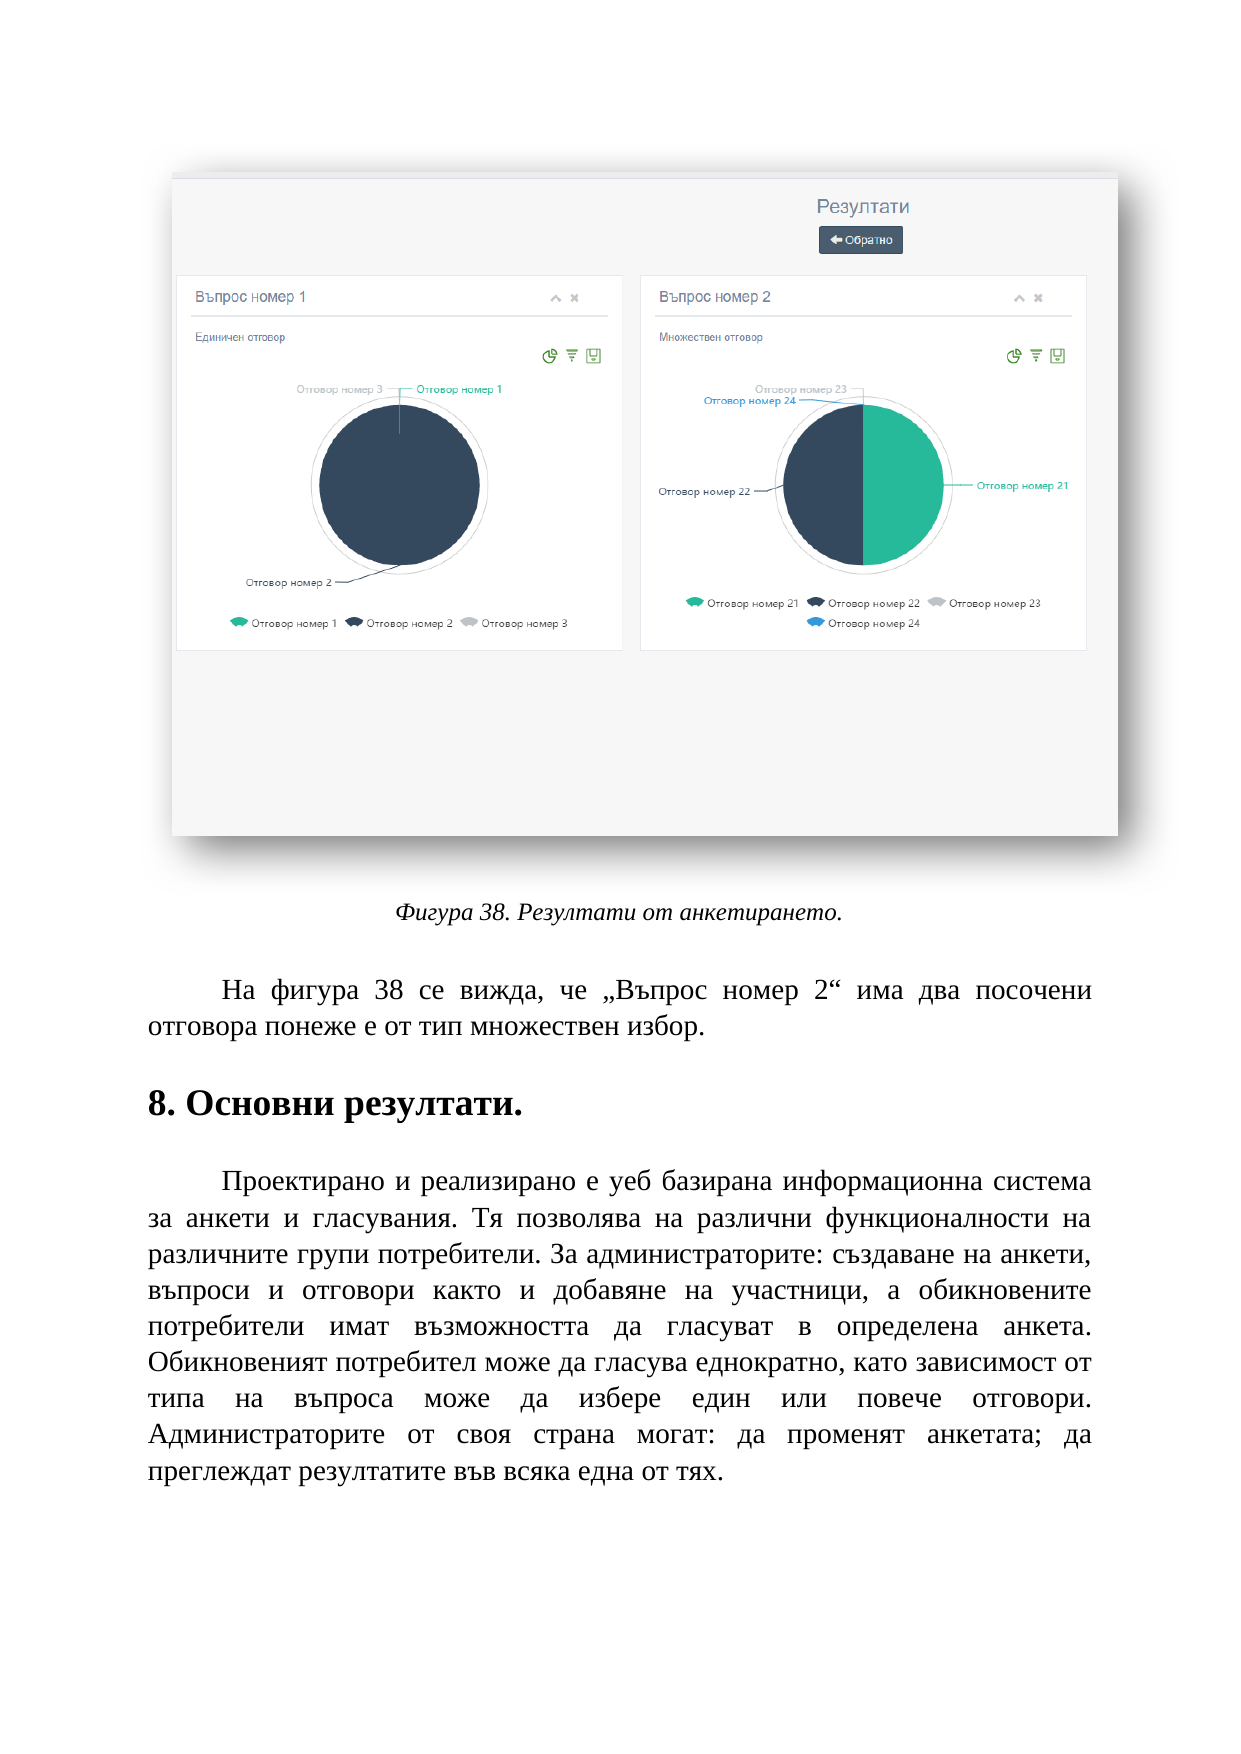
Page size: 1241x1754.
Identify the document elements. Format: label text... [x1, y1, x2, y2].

picture [172, 172, 1118, 836]
text Проектирано и реализирано е уеб базирана информационна система за анкети и гласувания. Тя позволява на различни функционалности на различните групи потребители. За администраторите: създаване на анкети, въпроси и отговори както и добавяне на участници, а обикновените потребители имат възможността да гласуват в определена анкета. Обикновеният потребител може да гласува еднократно, като зависимост от типа на въпроса може да избере един или повече отговори. Администраторите от своя страна могат: да променят анкетата; да преглеждат резултатите във всяка една от тях. [148, 1163, 1093, 1486]
text На фигура 38 се вижда, че „Въпрос номер 2“ има два посочени отговора понеже е от тип множествен избор. [148, 972, 1093, 1042]
text Фигура 38. Резултати от анкетирането. [148, 897, 1093, 926]
text 8. Основни резултати. [148, 1081, 1093, 1124]
